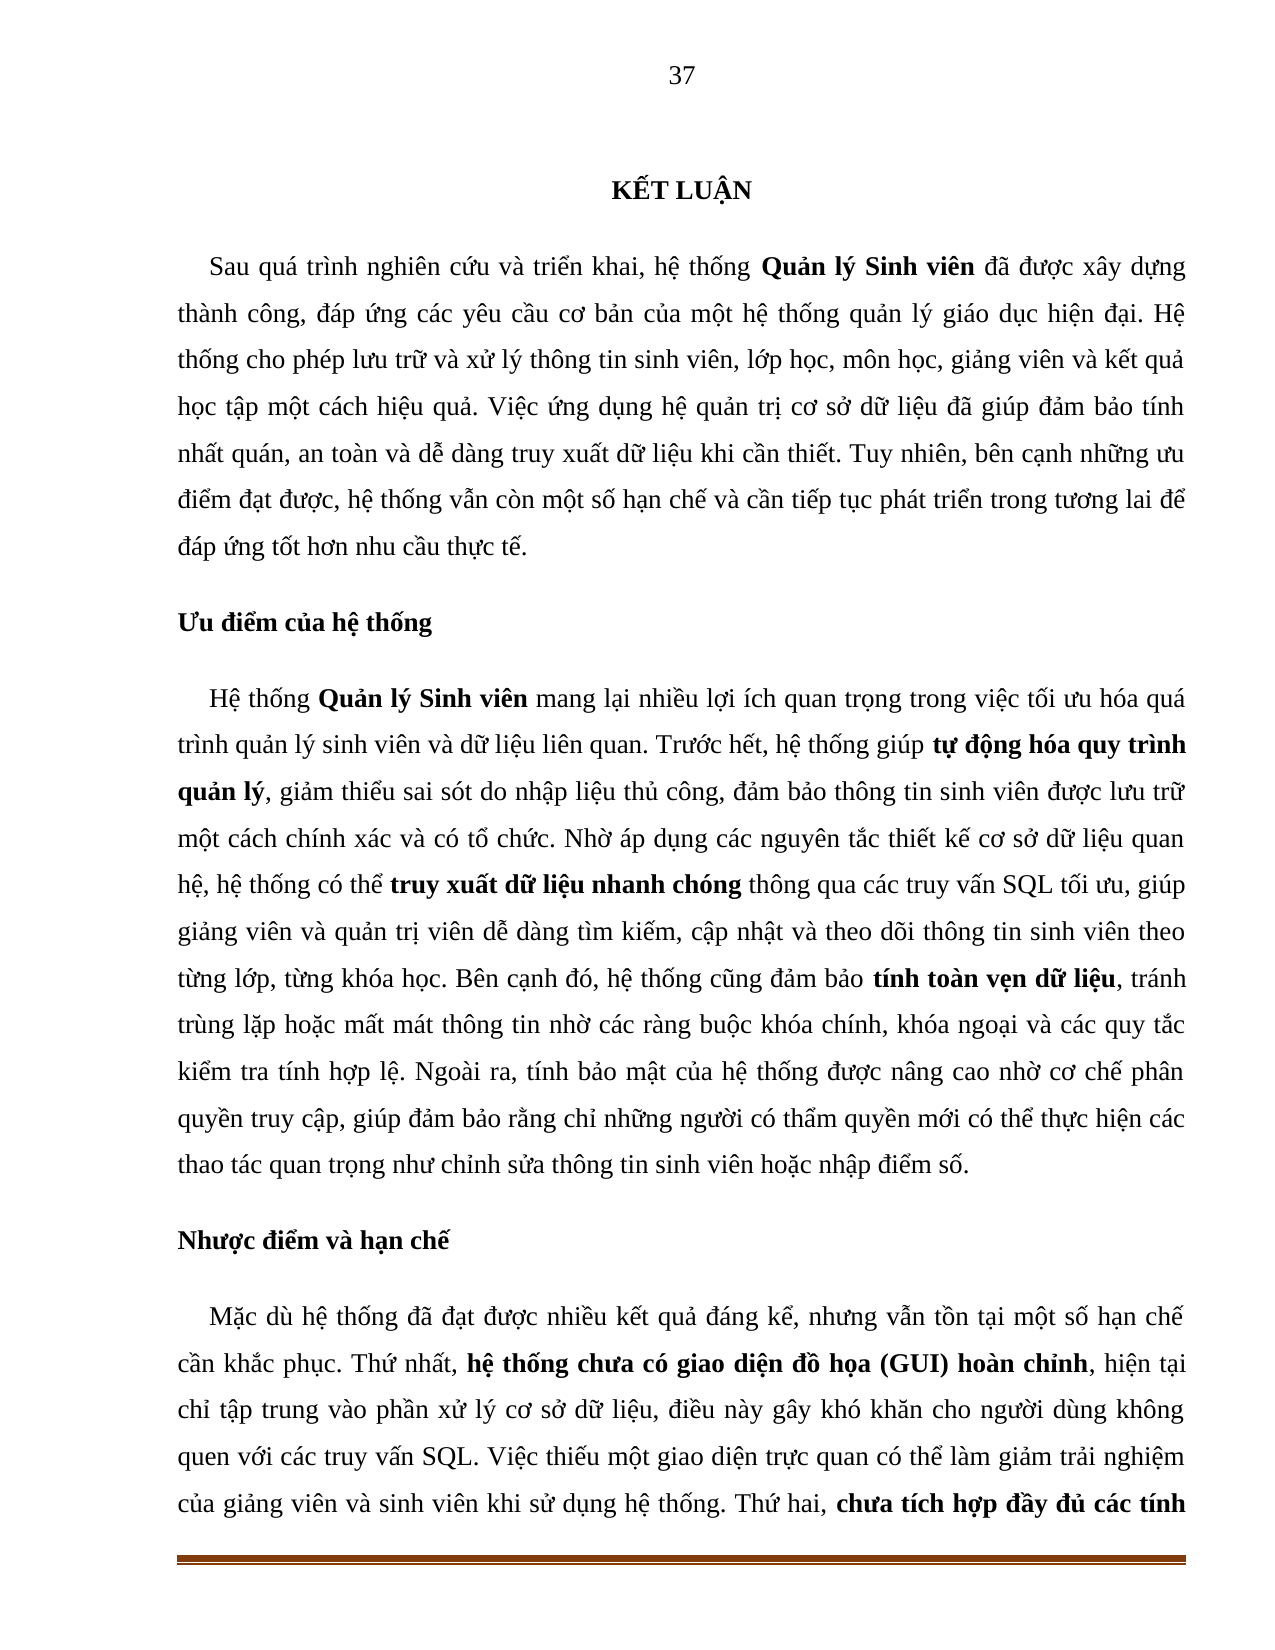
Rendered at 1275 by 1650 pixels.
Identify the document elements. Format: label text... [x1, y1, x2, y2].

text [177, 1300, 1186, 1518]
text Ưu điểm của hệ thống [177, 606, 1186, 637]
text Sau quá trình nghiên cứu và triển khai, hệ thống Quản lý Sinh viên đã được xây dựng thành công, đáp ứng các yêu cầu cơ bản của một hệ thống quản lý giáo dục hiện đại. Hệ thống cho phép lưu trữ và xử lý thông tin sinh viên, lớp học, môn học, giảng viên và kết quả học tập một cách hiệu quả. Việc ứng dụng hệ quản trị cơ sở dữ liệu đã giúp đảm bảo tính nhất quán, an toàn và dễ dàng truy xuất dữ liệu khi cần thiết. Tuy nhiên, bên cạnh những ưu điểm đạt được, hệ thống vẫn còn một số hạn chế và cần tiếp tục phát triển trong tương lai để đáp ứng tốt hơn nhu cầu thực tế. [177, 250, 1186, 561]
text KẾT LUẬN [177, 174, 1186, 205]
text Nhược điểm và hạn chế [177, 1224, 1186, 1255]
text Hệ thống Quản lý Sinh viên mang lại nhiều lợi ích quan trọng trong việc tối ưu hóa quá trình quản lý sinh viên và dữ liệu liên quan. Trước hết, hệ thống giúp tự động hóa quy trình quản lý, giảm thiểu sai sót do nhập liệu thủ công, đảm bảo thông tin sinh viên được lưu trữ một cách chính xác và có tổ chức. Nhờ áp dụng các nguyên tắc thiết kế cơ sở dữ liệu quan hệ, hệ thống có thể truy xuất dữ liệu nhanh chóng thông qua các truy vấn SQL tối ưu, giúp giảng viên và quản trị viên dễ dàng tìm kiếm, cập nhật và theo dõi thông tin sinh viên theo từng lớp, từng khóa học. Bên cạnh đó, hệ thống cũng đảm bảo tính toàn vẹn dữ liệu, tránh trùng lặp hoặc mất mát thông tin nhờ các ràng buộc khóa chính, khóa ngoại và các quy tắc kiểm tra tính hợp lệ. Ngoài ra, tính bảo mật của hệ thống được nâng cao nhờ cơ chế phân quyền truy cập, giúp đảm bảo rằng chỉ những người có thẩm quyền mới có thể thực hiện các thao tác quan trọng như chỉnh sửa thông tin sinh viên hoặc nhập điểm số. [177, 682, 1186, 1179]
